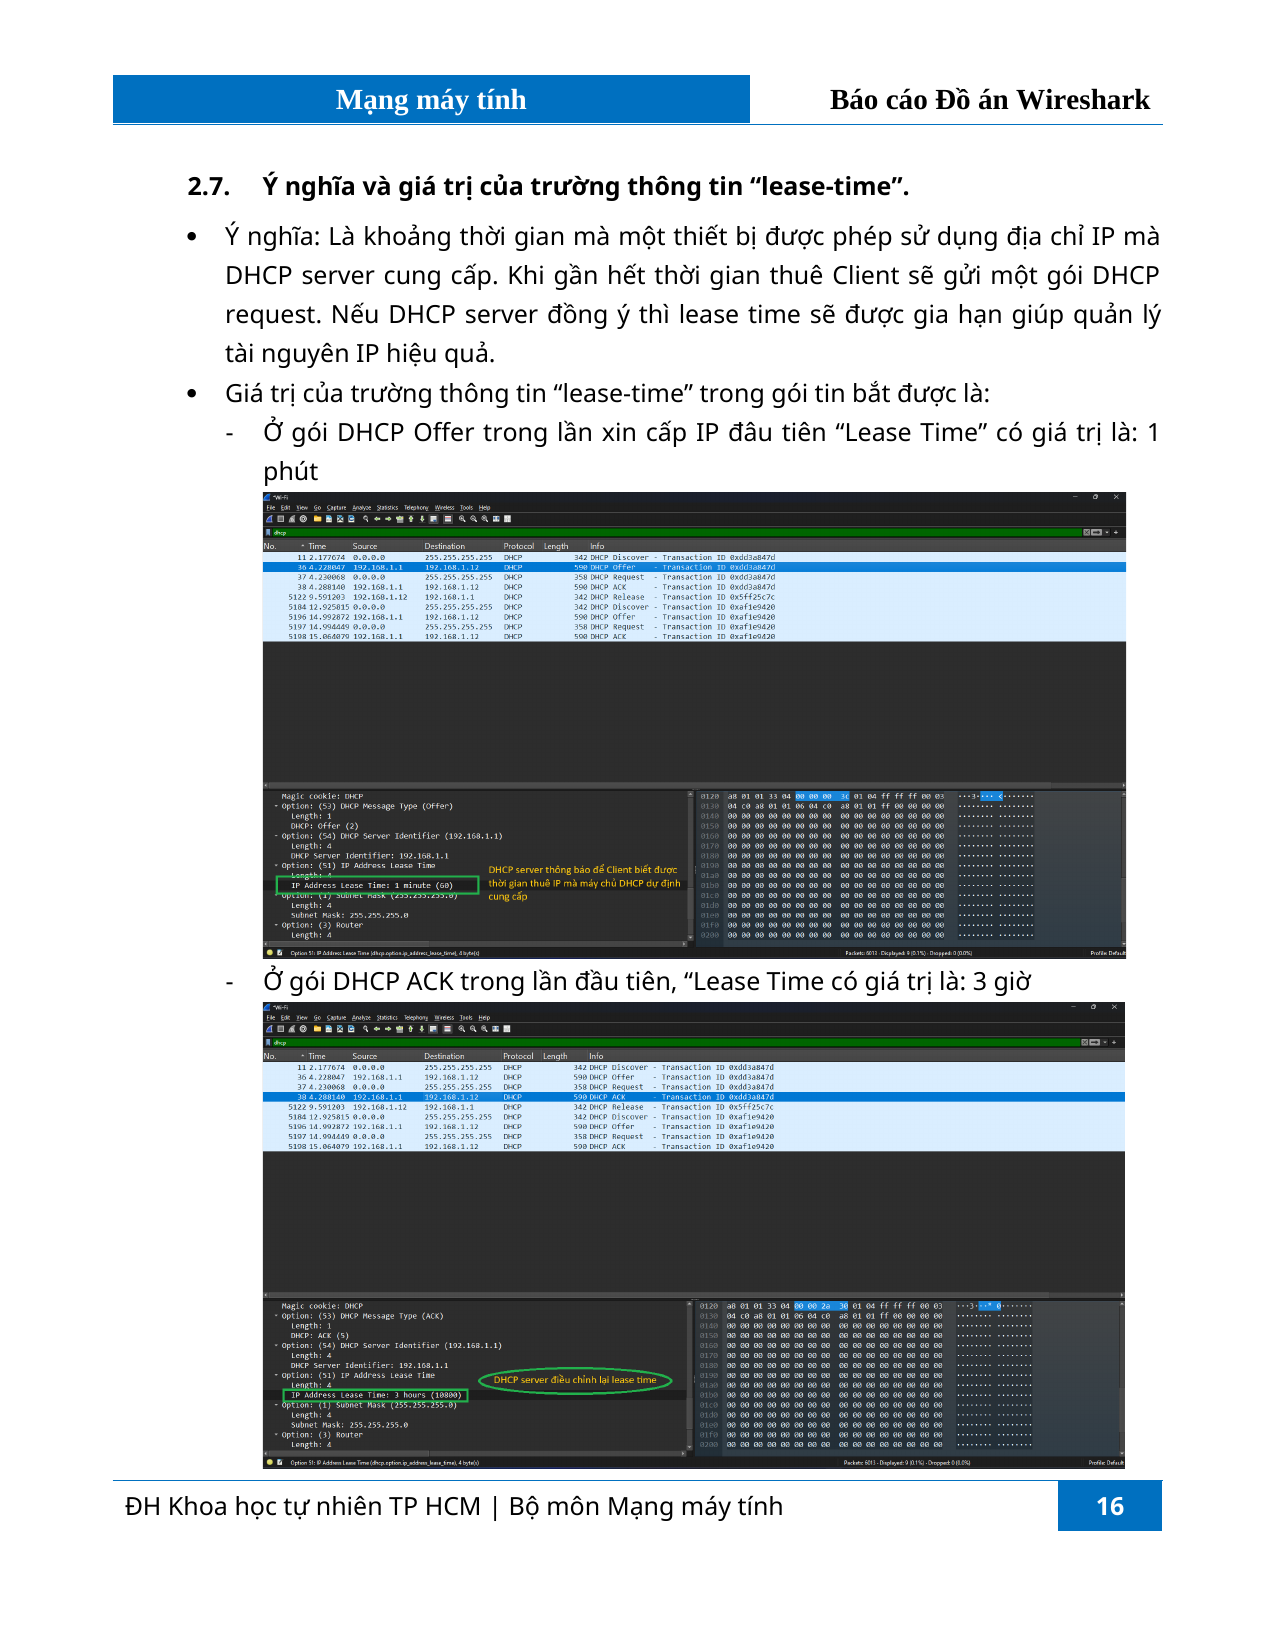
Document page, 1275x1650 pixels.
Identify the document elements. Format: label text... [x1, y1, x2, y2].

list Ý nghĩa: Là khoảng thời gian mà một thiết bị được phép sử dụng địa chỉ IP mà DHCP server cung cấp. Khi gần hết thời gian thuê Client sẽ gửi một gói DHCP request. Nếu DHCP server đồng ý thì lease time sẽ được gia hạn giúp quản lý tài nguyên IP hiệu quả. [187, 219, 1162, 370]
picture [262, 1002, 1125, 1469]
subtitle 2.7. Ý nghĩa và giá trị của trường thông tin “lease-time”. [112, 169, 1162, 203]
picture [262, 492, 1127, 959]
list Ở gói DHCP ACK trong lần đầu tiên, “Lease Time có giá trị là: 3 giờ [225, 963, 1162, 998]
list Giá trị của trường thông tin “lease-time” trong gói tin bắt được là: [187, 375, 1162, 409]
